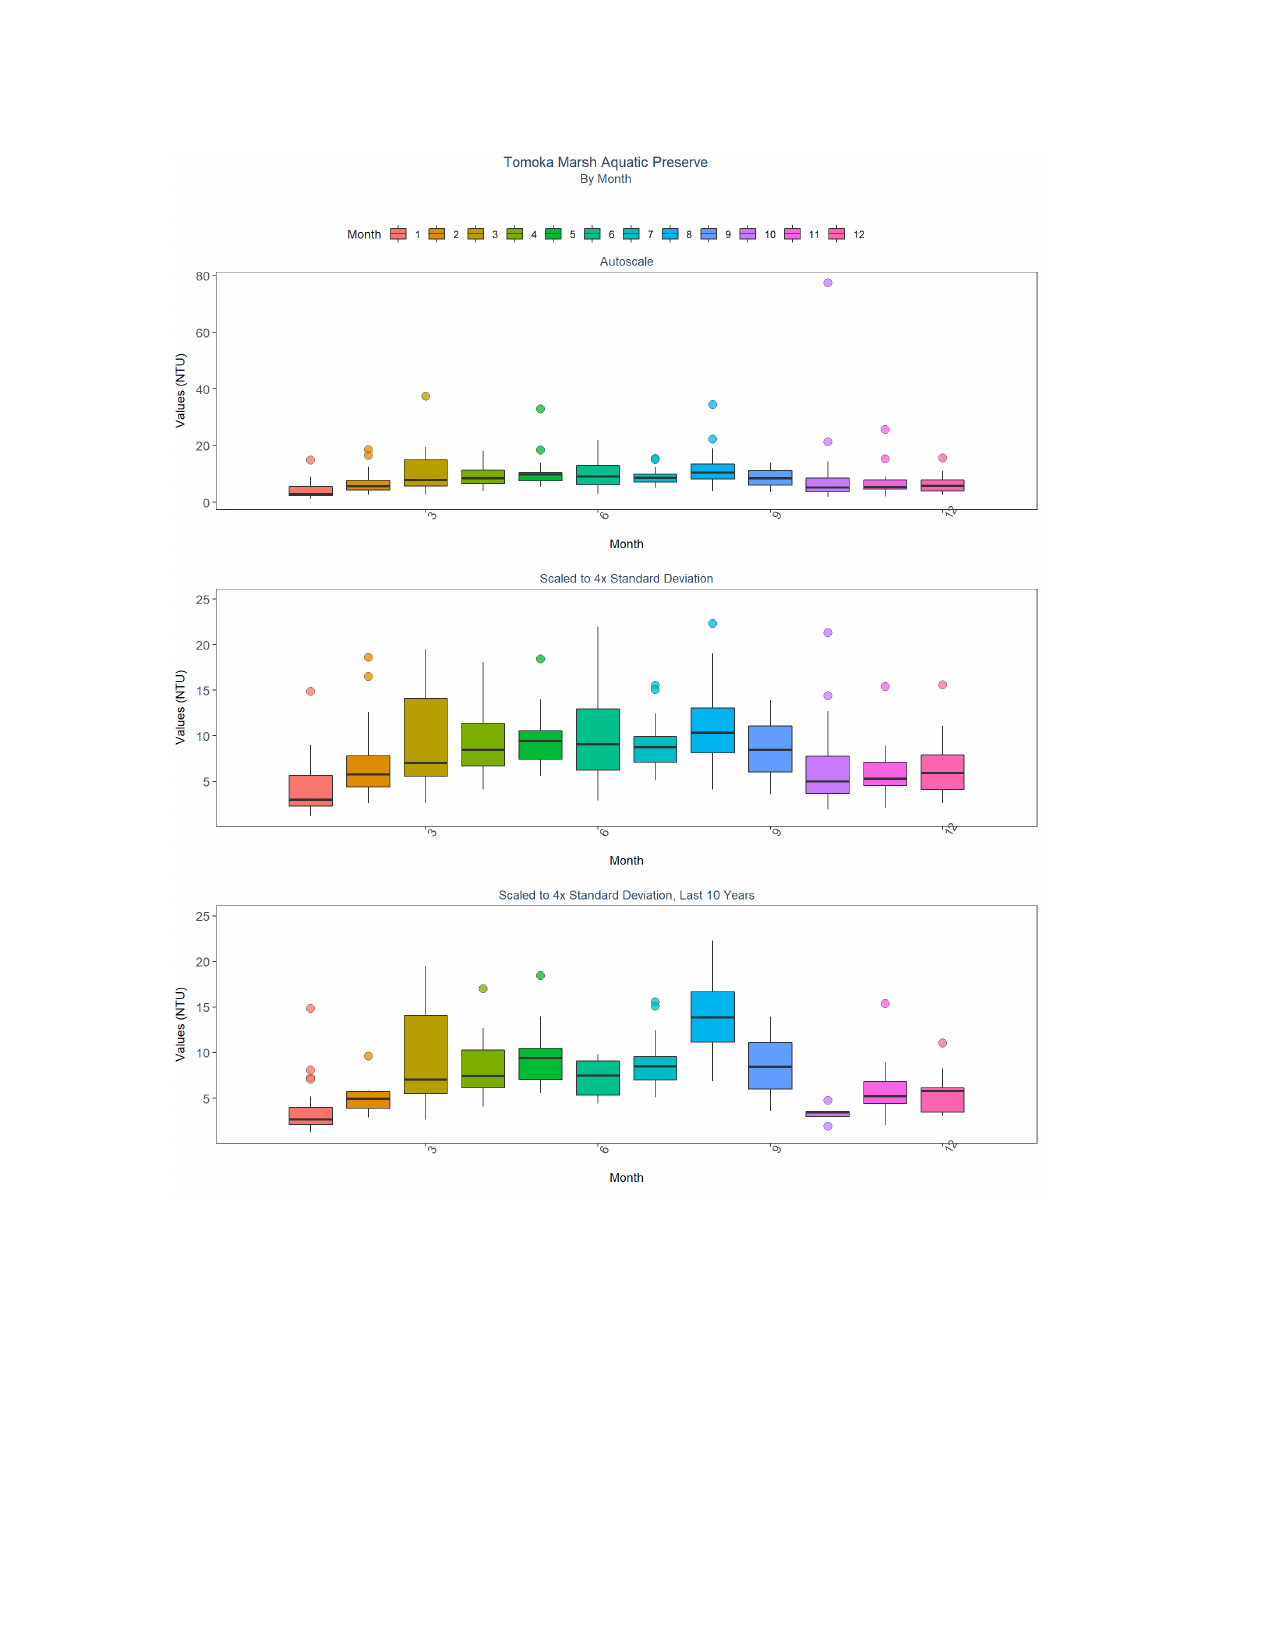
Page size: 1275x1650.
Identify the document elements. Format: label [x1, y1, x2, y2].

picture [168, 150, 1044, 1200]
